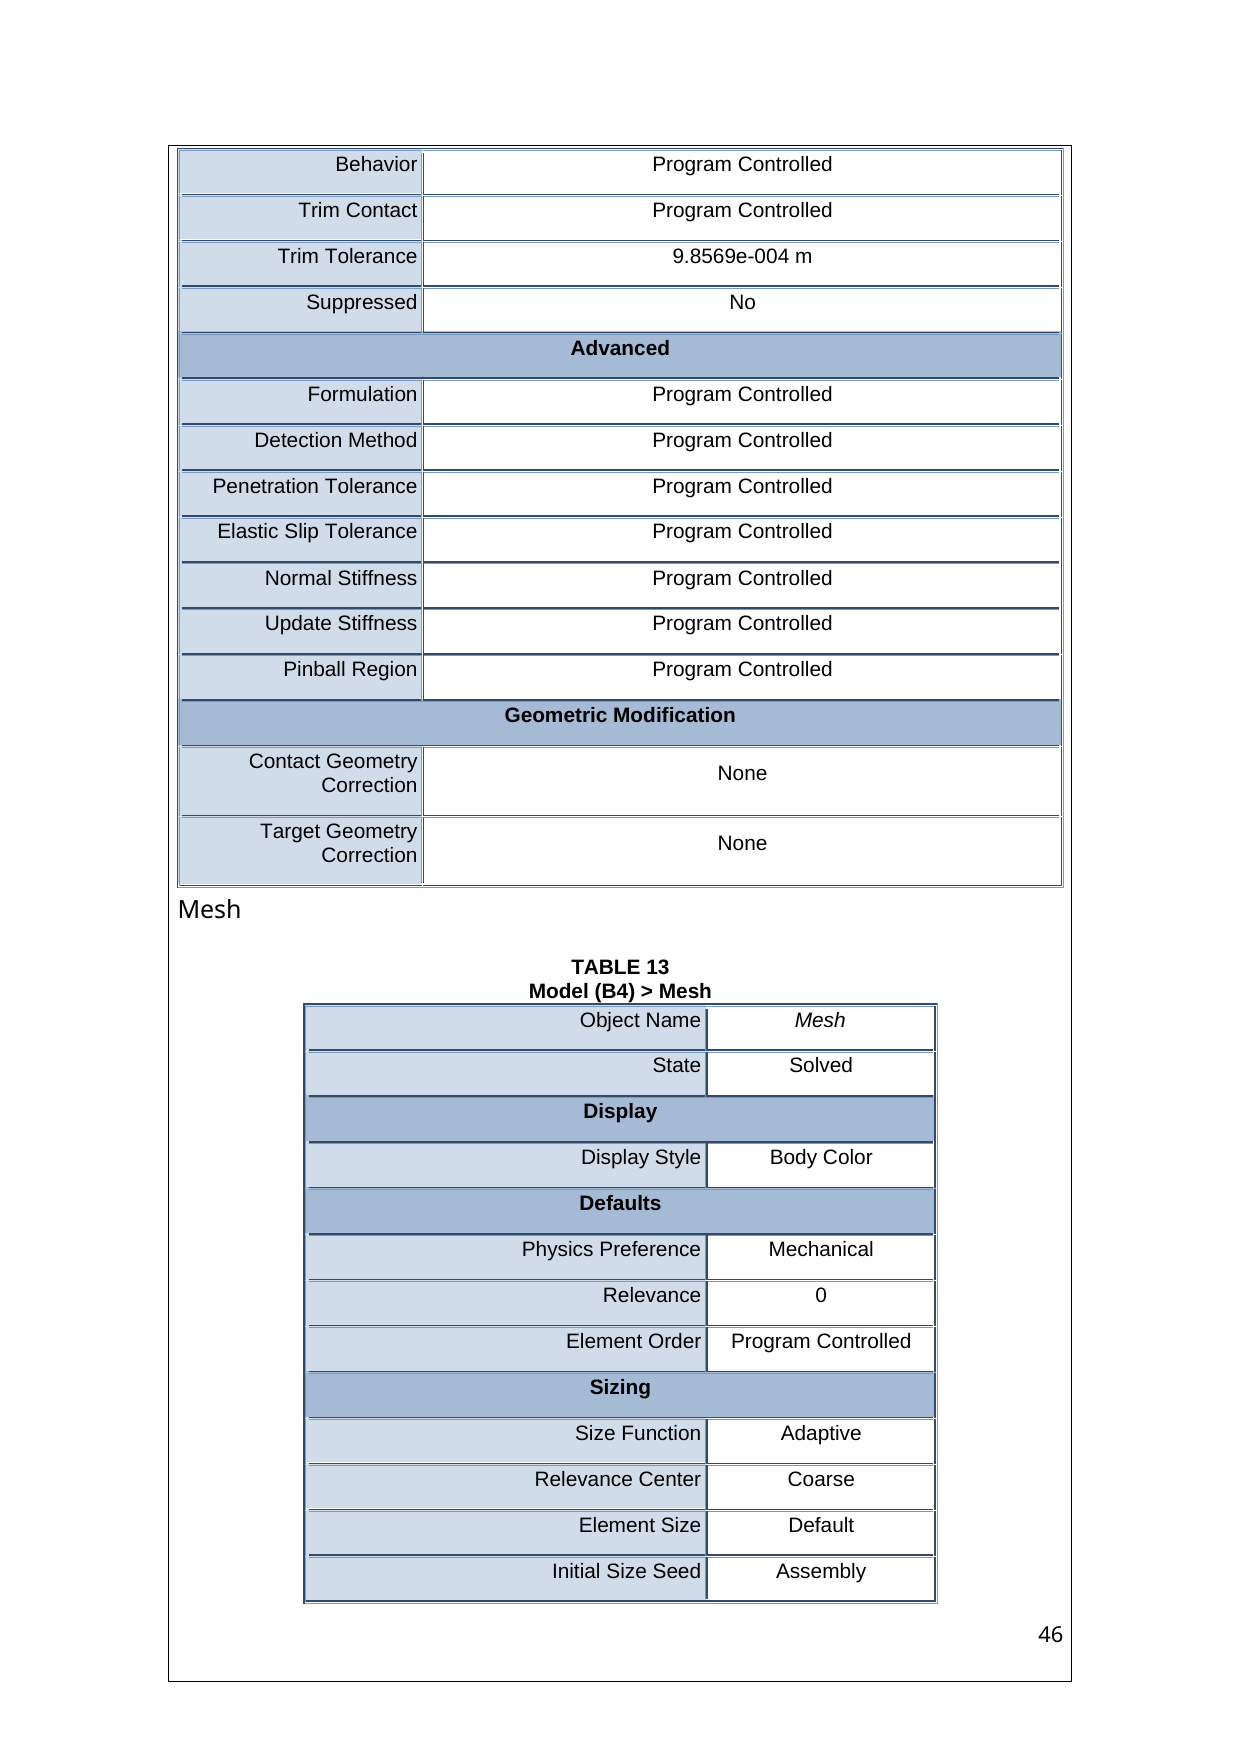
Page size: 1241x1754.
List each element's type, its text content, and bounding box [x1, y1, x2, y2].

table_cell Solved [708, 1049, 935, 1095]
table_cell Program Controlled [424, 377, 1061, 423]
table_cell Detection Method [180, 423, 421, 469]
table_cell Program Controlled [424, 423, 1061, 469]
table_cell Formulation [180, 377, 421, 423]
table_cell Program Controlled [424, 653, 1062, 699]
table_cell Initial Size Seed [306, 1554, 706, 1600]
table_cell Assembly [706, 1554, 935, 1600]
table_cell Program Controlled [424, 561, 1061, 607]
table_cell Pinball Region [178, 653, 421, 699]
table_cell Penetration Tolerance [180, 469, 421, 515]
table_cell 0 [706, 1279, 936, 1325]
table_cell Program Controlled [423, 151, 1061, 193]
table_header Mesh [706, 1007, 934, 1049]
table_cell 9.8569e-004 m [424, 240, 1061, 285]
table_cell Sizing [305, 1371, 936, 1417]
table_header Object Name [306, 1007, 706, 1049]
table_cell Behavior [180, 151, 422, 193]
table_cell Advanced [180, 331, 1061, 377]
table_cell Program Controlled [424, 607, 1061, 653]
table_cell Contact Geometry Correction [178, 745, 422, 815]
subtitle Mesh [177, 892, 1063, 926]
table_cell Geometric Modification [180, 699, 1061, 745]
table_cell Adaptive [706, 1417, 936, 1462]
table_cell Relevance Center [306, 1463, 705, 1508]
table_cell Program Controlled [706, 1325, 936, 1371]
table_cell Program Controlled [424, 194, 1061, 239]
table_cell State [306, 1049, 705, 1095]
table_cell None [423, 815, 1062, 884]
table_cell Element Size [306, 1509, 705, 1554]
table_cell Elastic Slip Tolerance [180, 515, 421, 561]
table_cell Mechanical [708, 1233, 936, 1279]
text TABLE 13 Model (B4) > Mesh [177, 955, 1063, 1003]
table_cell Suppressed [180, 285, 421, 331]
table_cell Program Controlled [424, 515, 1061, 561]
table_cell Coarse [708, 1463, 935, 1508]
table_cell Trim Contact [180, 194, 421, 239]
table_cell None [423, 745, 1062, 815]
table_cell Target Geometry Correction [178, 815, 422, 884]
table_cell Trim Tolerance [180, 240, 421, 285]
table_cell Update Stiffness [180, 607, 421, 653]
table_cell Default [708, 1509, 935, 1554]
table_cell Body Color [708, 1141, 934, 1187]
table_cell Relevance [305, 1279, 706, 1325]
table_cell Defaults [305, 1187, 936, 1233]
table_cell Display Style [306, 1141, 705, 1187]
table_cell Size Function [305, 1417, 706, 1462]
table_cell Normal Stiffness [180, 561, 421, 607]
table_cell Element Order [305, 1325, 706, 1371]
table_cell Display [306, 1095, 934, 1141]
table_cell Physics Preference [305, 1233, 705, 1279]
table_cell No [424, 285, 1061, 331]
table_cell Program Controlled [424, 469, 1061, 515]
